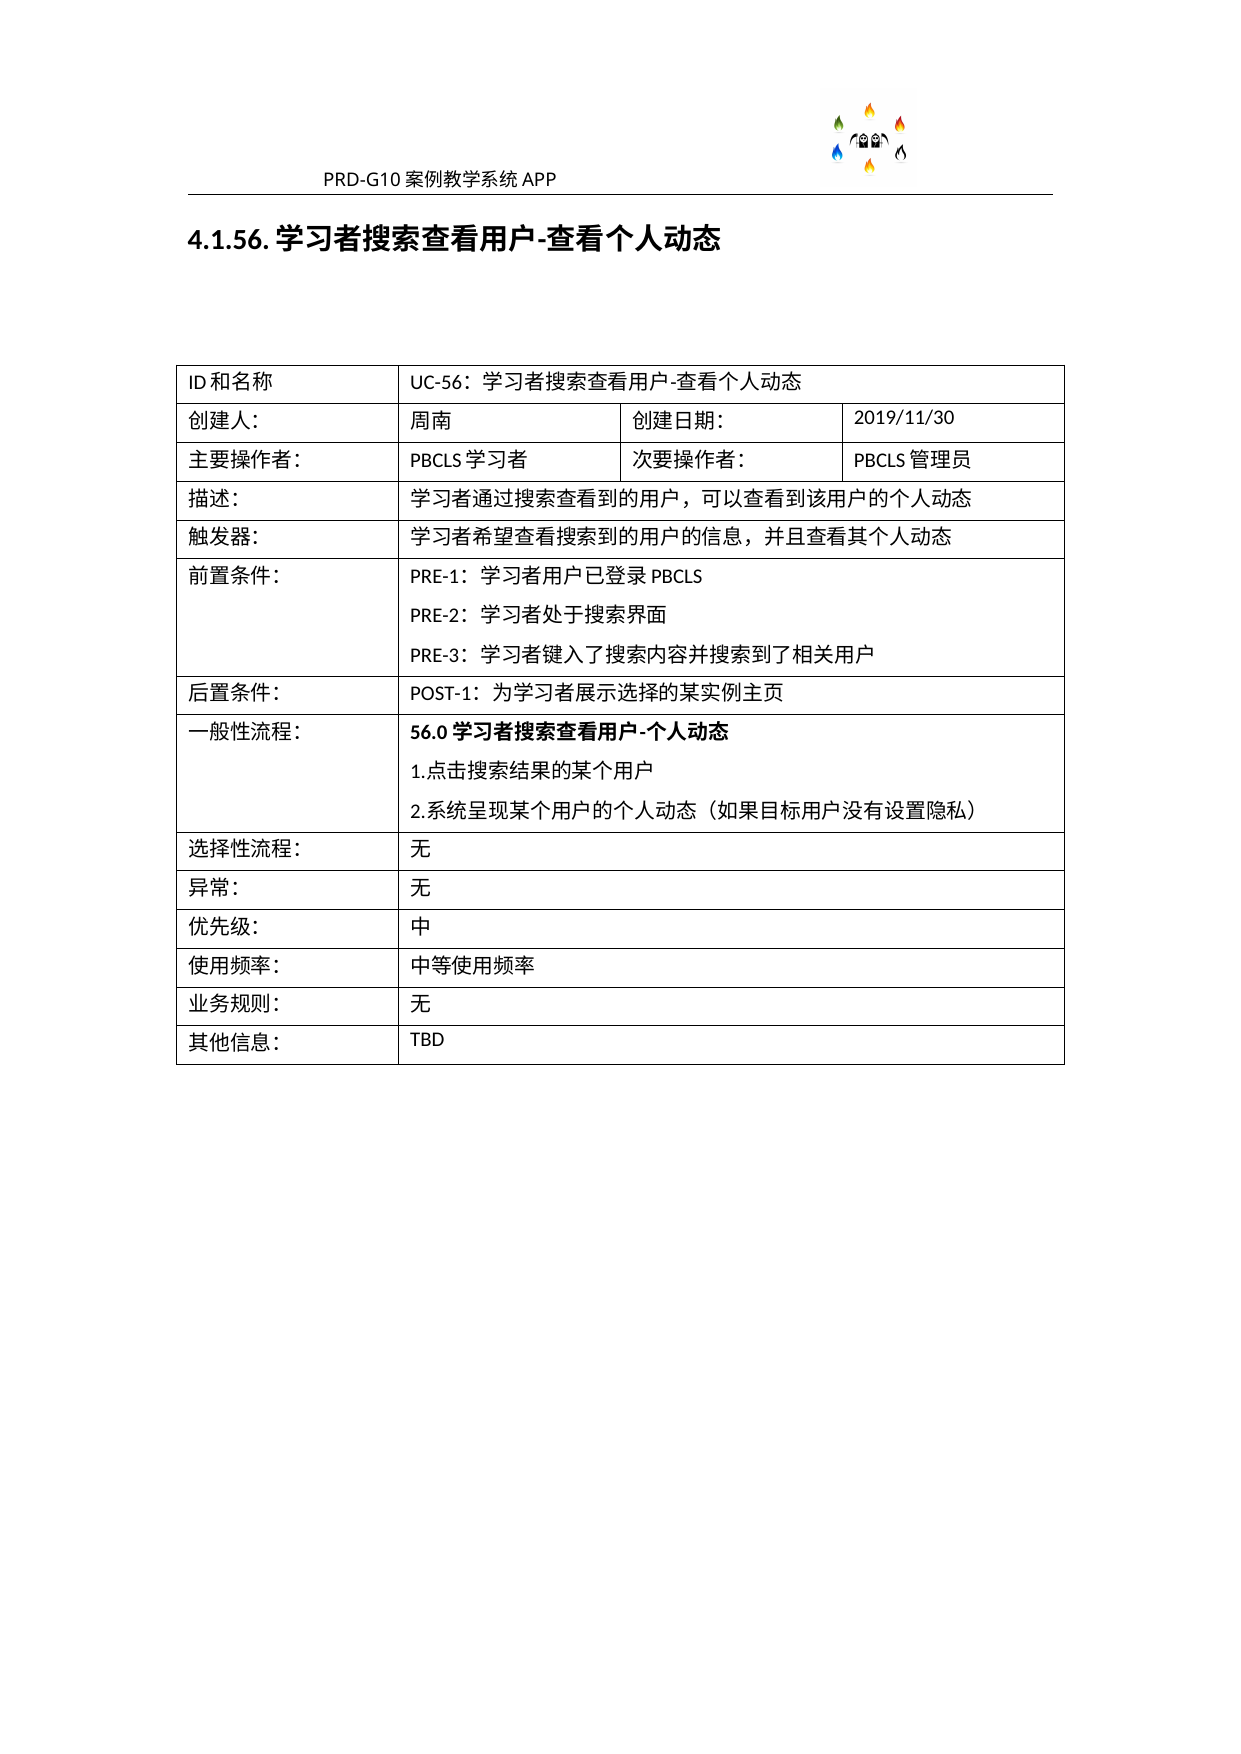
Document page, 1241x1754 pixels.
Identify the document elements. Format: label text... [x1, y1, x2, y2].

table_cell 优先级： [177, 910, 398, 948]
table_cell 业务规则： [177, 988, 398, 1025]
table_header ID和名称 [177, 366, 398, 403]
table_cell 触发器： [177, 521, 398, 558]
table_cell 56.0 学习者搜索查看用户-个人动态 1.点击搜索结果的某个用户 2.系统呈现某个用户的个人动态（如果目标用户没有设置隐私） [399, 715, 1064, 832]
table_cell 中等使用频率 [399, 949, 1064, 987]
table_cell 选择性流程： [177, 833, 398, 870]
table_cell 学习者通过搜索查看到的用户，可以查看到该用户的个人动态 [399, 482, 1064, 519]
table_cell TBD [399, 1026, 1064, 1064]
text 学习者搜索查看用户-查看个人动态 [187, 204, 1053, 269]
table_cell 描述： [177, 482, 398, 519]
table_cell 次要操作者： [621, 443, 842, 481]
table_cell 周南 [399, 404, 620, 442]
table_cell 异常： [177, 871, 398, 909]
table_header UC-56：学习者搜索查看用户-查看个人动态 [399, 366, 1064, 403]
table_cell 创建日期： [621, 404, 842, 442]
table_cell PRE-1：学习者用户已登录PBCLS PRE-2：学习者处于搜索界面 PRE-3：学习者键入了搜索内容并搜索到了相关用户 [399, 559, 1064, 676]
table_cell POST-1：为学习者展示选择的某实例主页 [399, 677, 1064, 714]
table_cell PBCLS学习者 [399, 443, 620, 481]
table_cell 其他信息： [177, 1026, 398, 1064]
table_cell 一般性流程： [177, 715, 398, 832]
table_cell 学习者希望查看搜索到的用户的信息，并且查看其个人动态 [399, 521, 1064, 558]
table_cell 使用频率： [177, 949, 398, 987]
table_cell 中 [399, 910, 1064, 948]
table_cell 前置条件： [177, 559, 398, 676]
table_cell 2019/11/30 [843, 404, 1064, 442]
table_cell 无 [399, 871, 1064, 909]
table_cell 无 [399, 988, 1064, 1025]
picture [820, 88, 918, 187]
table_cell 主要操作者： [177, 443, 398, 481]
table_cell PBCLS管理员 [843, 443, 1064, 481]
table_cell 后置条件： [177, 677, 398, 714]
table_cell 创建人： [177, 404, 398, 442]
table_cell 无 [399, 833, 1064, 870]
